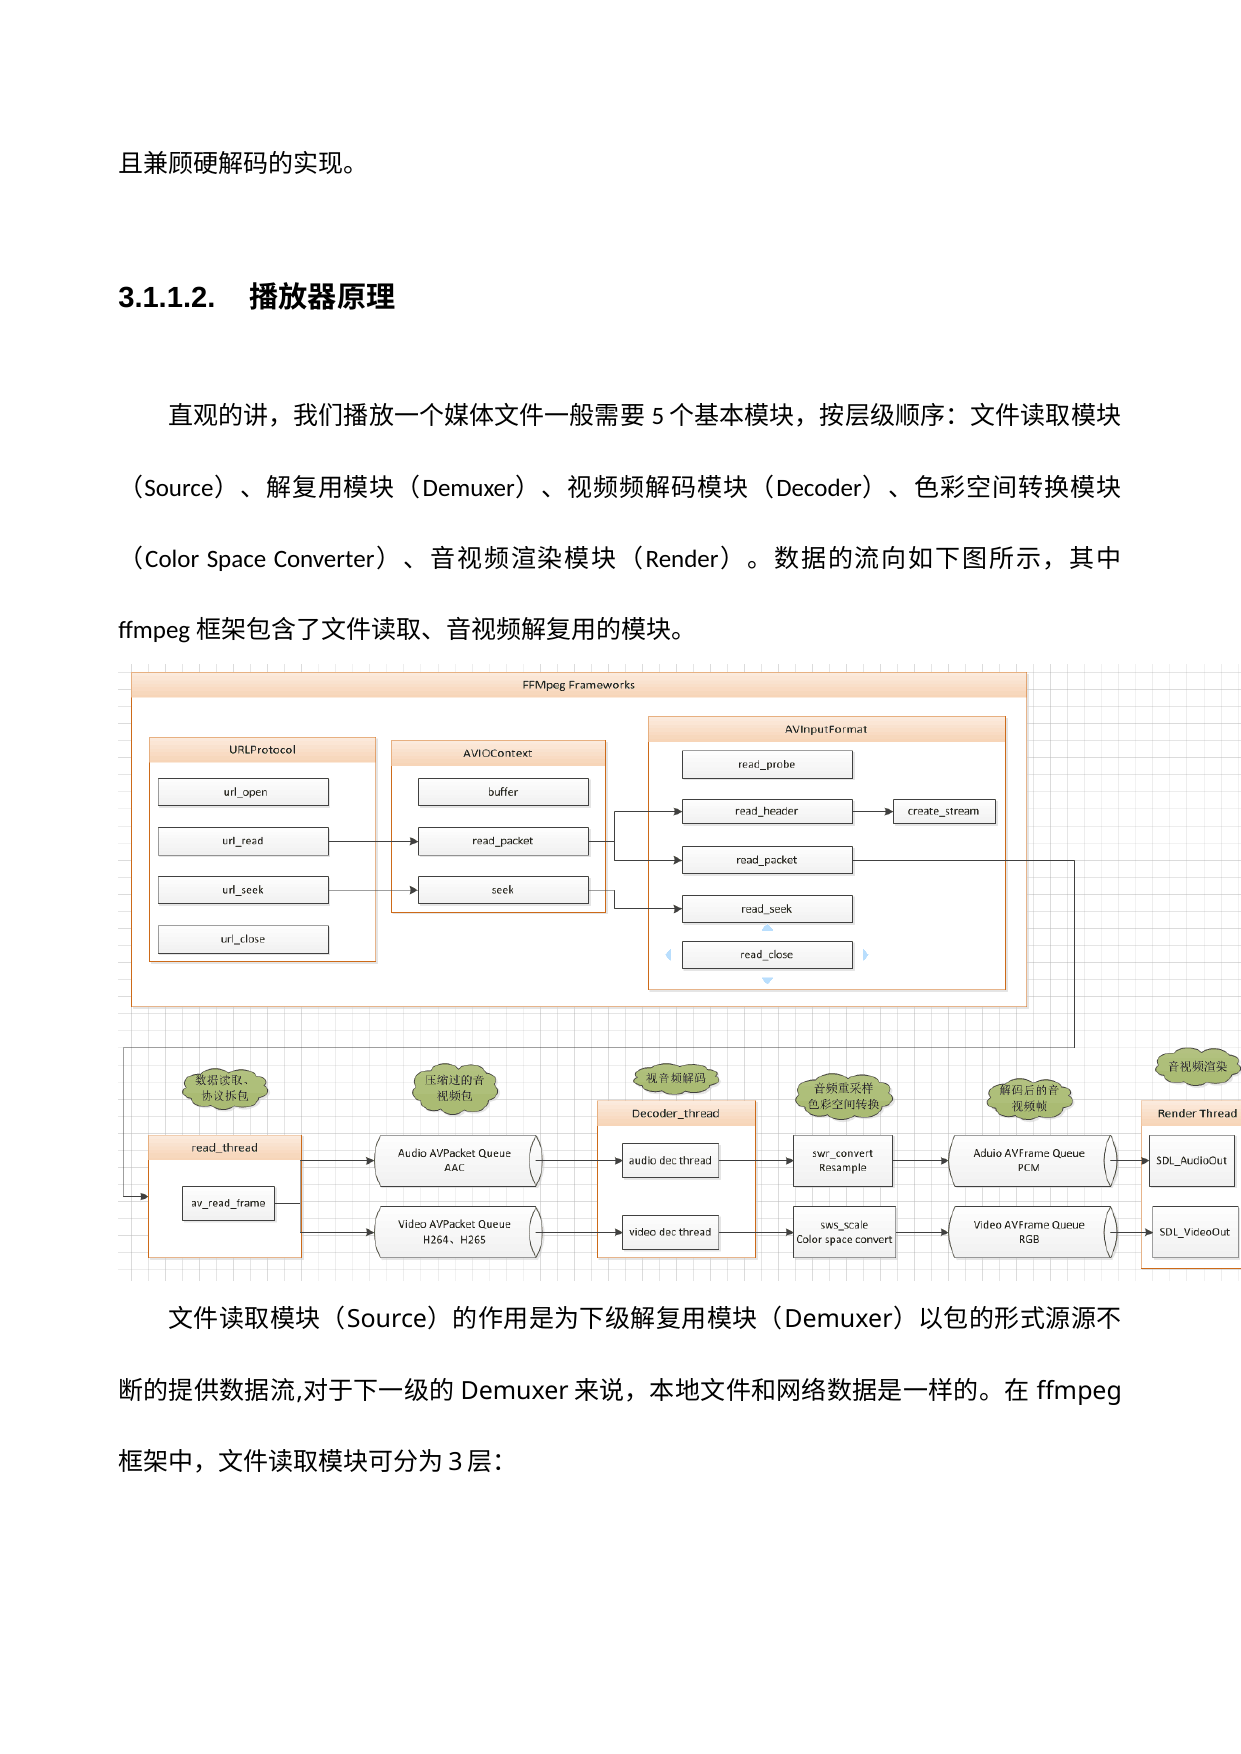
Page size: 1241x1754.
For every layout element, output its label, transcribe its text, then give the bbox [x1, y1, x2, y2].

text 直观的讲，我们播放一个媒体文件一般需要5个基本模块，按层级顺序：文件读取模块（Source）、解复用模块（Demuxer）、视频频解码模块（Decoder）、色彩空间转换模块（Color Space Converter）、音视频渲染模块（Render）。数据的流向如下图所示，其中 ffmpeg 框架包含了文件读取、音视频解复用的模块。 [118, 381, 1122, 661]
picture [118, 664, 1241, 1281]
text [118, 129, 1122, 194]
text 文件读取模块（Source）的作用是为下级解复用模块（Demuxer）以包的形式源源不断的提供数据流,对于下一级的Demuxer来说，本地文件和网络数据是一样的。在ffmpeg框架中，文件读取模块可分为3层： [118, 1284, 1122, 1492]
subtitle 播放器原理 [118, 263, 1122, 328]
